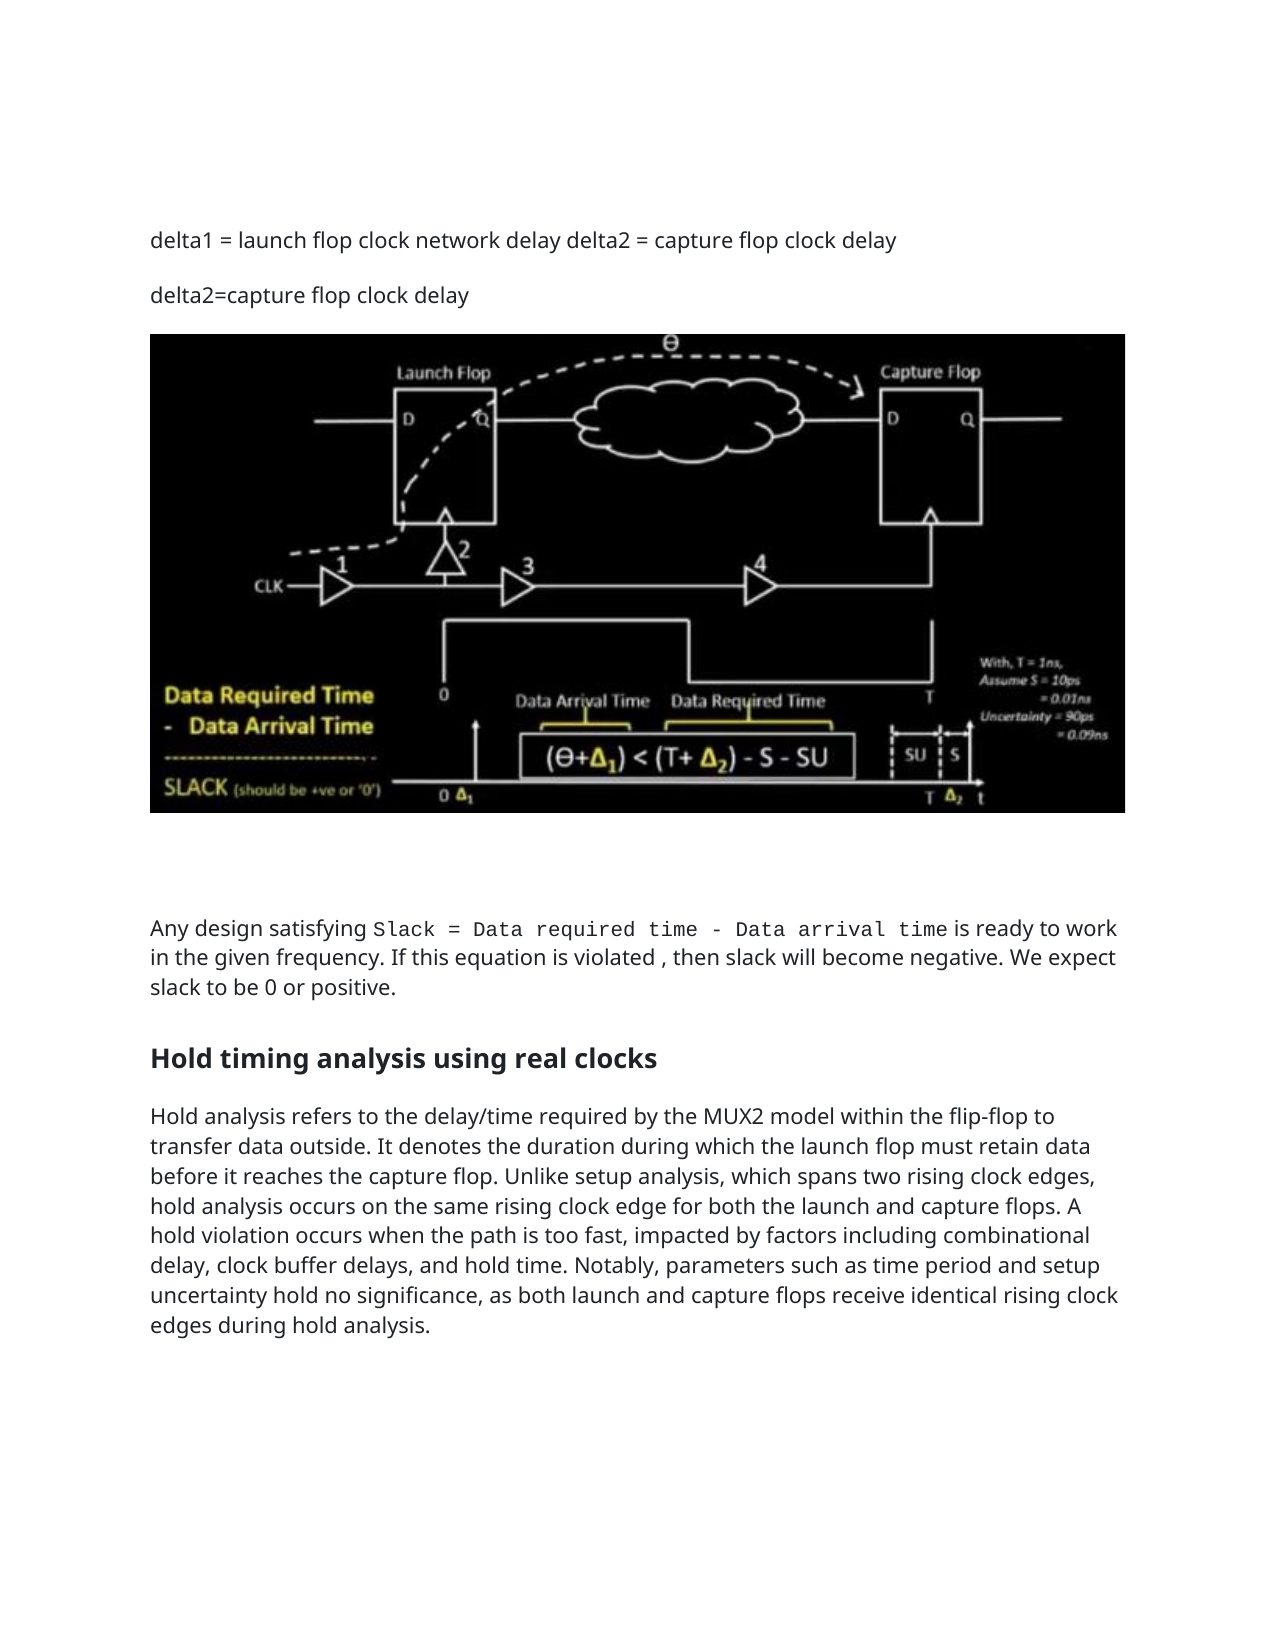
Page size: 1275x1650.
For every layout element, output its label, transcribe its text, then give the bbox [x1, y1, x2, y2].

subtitle Hold timing analysis using real clocks [150, 1039, 1125, 1076]
text delta1 = launch flop clock network delay delta2 = capture flop clock delay [150, 225, 1125, 255]
text Hold analysis refers to the delay/time required by the MUX2 model within the flip-flop to transfer data outside. It denotes the duration during which the launch flop must retain data before it reaches the capture flop. Unlike setup analysis, which spans two rising clock edges, hold analysis occurs on the same rising clock edge for both the launch and capture flops. A hold violation occurs when the path is too fast, impacted by factors including combinational delay, clock buffer delays, and hold time. Notably, parameters such as time period and setup uncertainty hold no significance, as both launch and capture flops receive identical rising clock edges during hold analysis. [150, 1101, 1125, 1339]
text Any design satisfying Slack = Data required time - Data arrival time is ready to work in the given frequency. If this equation is violated , then slack will become negative. We expect slack to be 0 or positive. [150, 912, 1125, 1002]
picture [150, 334, 1125, 813]
text delta2=capture flop clock delay [150, 280, 1125, 310]
